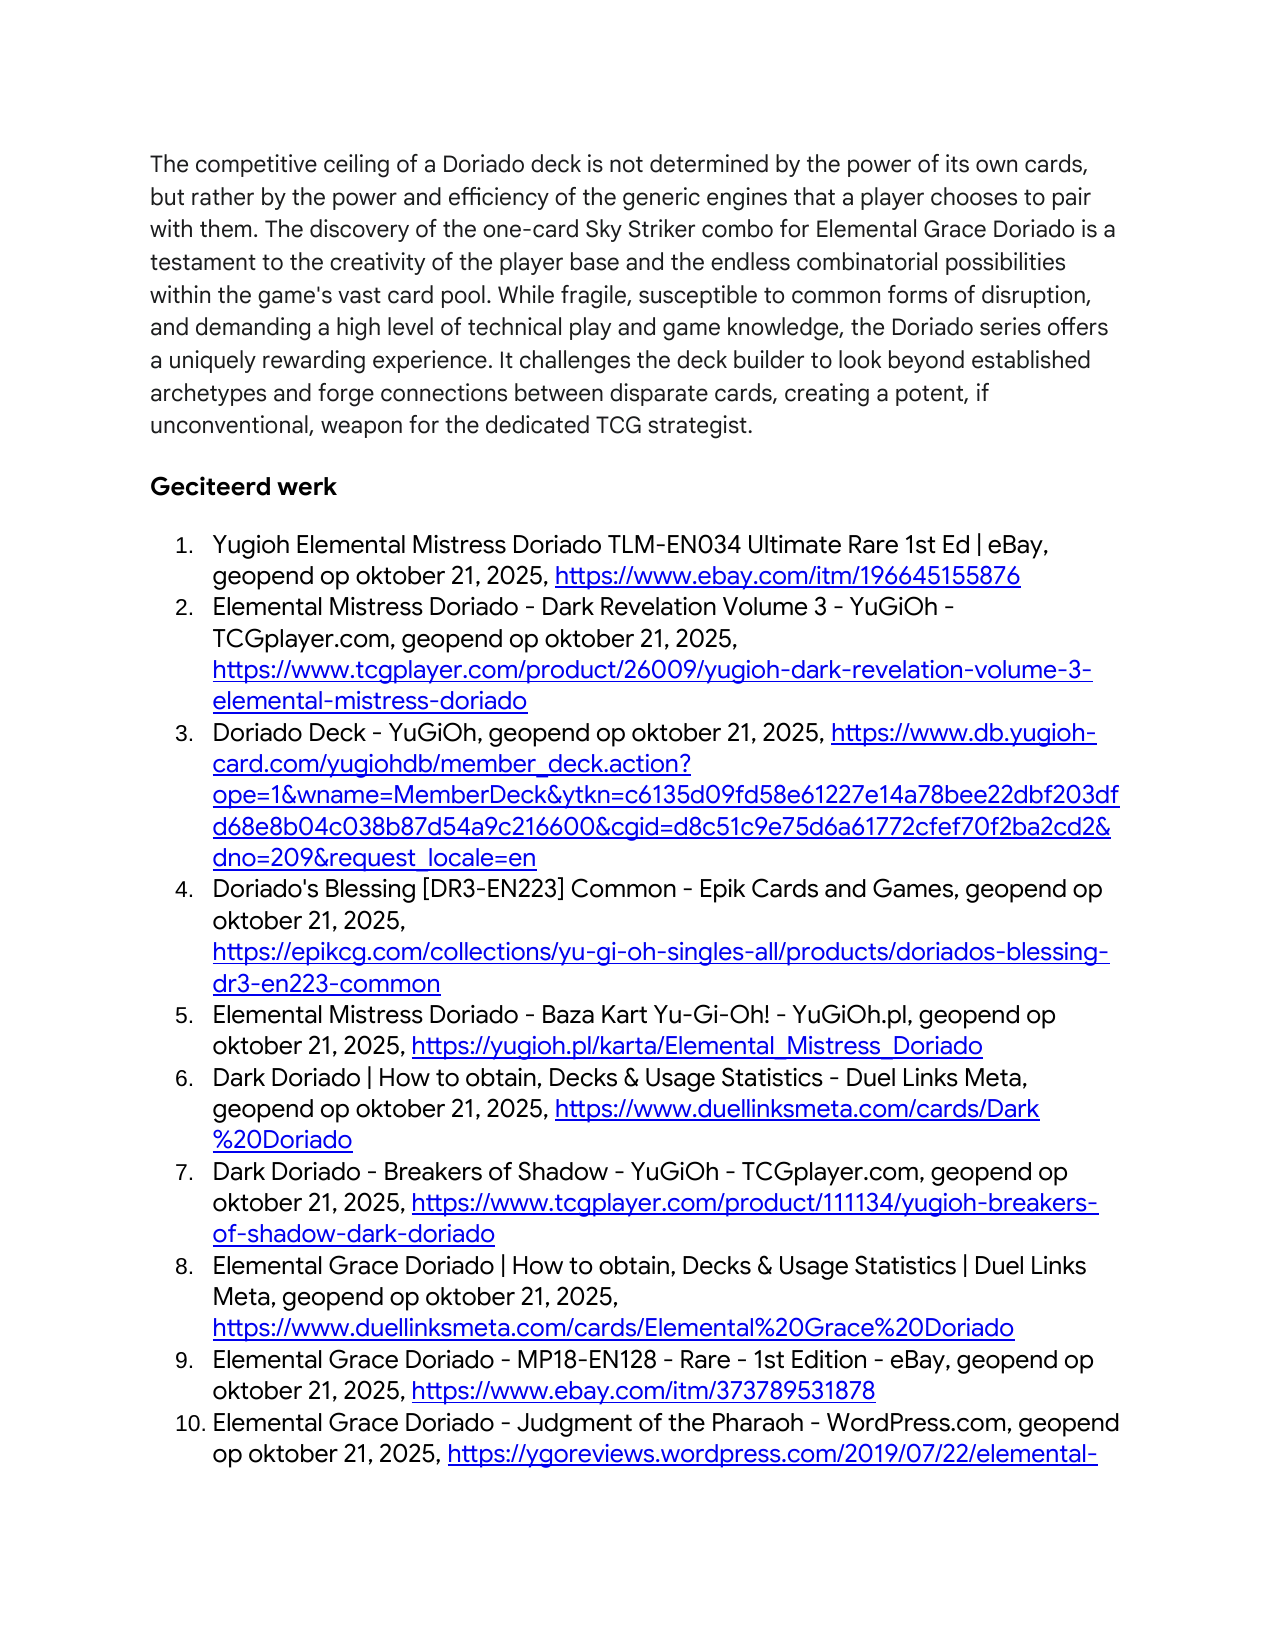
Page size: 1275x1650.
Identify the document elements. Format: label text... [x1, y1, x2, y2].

list Yugioh Elemental Mistress Doriado TLM-EN034 Ultimate Rare 1st Ed | eBay, geopend op oktober 21, 2025, https://www.ebay.com/itm/196645155876 [175, 529, 1125, 592]
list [175, 1407, 1125, 1469]
list Elemental Mistress Doriado - Baza Kart Yu-Gi-Oh! - YuGiOh.pl, geopend op oktober 21, 2025, https://yugioh.pl/karta/Elemental_Mistress_Doriado [175, 999, 1125, 1062]
list Doriado Deck - YuGiOh, geopend op oktober 21, 2025, https://www.db.yugioh-card.com/yugiohdb/member_deck.action?ope=1&wname=MemberDeck&ytkn=c6135d09fd58e61227e14a78bee22dbf203dfd68e8b04c038b87d54a9c216600&cgid=d8c51c9e75d6a61772cfef70f2ba2cd2&dno=209&request_locale=en [175, 717, 1125, 874]
text The competitive ceiling of a Doriado deck is not determined by the power of its own cards, but rather by the power and efficiency of the generic engines that a player chooses to pair with them. The discovery of the one-card Sky Striker combo for Elemental Grace Doriado is a testament to the creativity of the player base and the endless combinatorial possibilities within the game's vast card pool. While fragile, susceptible to common forms of disruption, and demanding a high level of technical play and game knowledge, the Doriado series offers a uniquely rewarding experience. It challenges the deck builder to look beyond established archetypes and forge connections between disparate cards, creating a potent, if unconventional, weapon for the dedicated TCG strategist. [150, 150, 1125, 440]
list Elemental Mistress Doriado - Dark Revelation Volume 3 - YuGiOh - TCGplayer.com, geopend op oktober 21, 2025, https://www.tcgplayer.com/product/26009/yugioh-dark-revelation-volume-3-elemental-mistress-doriado [175, 592, 1125, 717]
list Elemental Grace Doriado | How to obtain, Decks & Usage Statistics | Duel Links Meta, geopend op oktober 21, 2025, https://www.duellinksmeta.com/cards/Elemental%20Grace%20Doriado [175, 1250, 1125, 1344]
list Dark Doriado - Breakers of Shadow - YuGiOh - TCGplayer.com, geopend op oktober 21, 2025, https://www.tcgplayer.com/product/111134/yugioh-breakers-of-shadow-dark-doriado [175, 1156, 1125, 1250]
list Doriado's Blessing [DR3-EN223] Common - Epik Cards and Games, geopend op oktober 21, 2025, https://epikcg.com/collections/yu-gi-oh-singles-all/products/doriados-blessing-dr3-en223-common [175, 874, 1125, 999]
list Dark Doriado | How to obtain, Decks & Usage Statistics - Duel Links Meta, geopend op oktober 21, 2025, https://www.duellinksmeta.com/cards/Dark%20Doriado [175, 1062, 1125, 1156]
list Elemental Grace Doriado - MP18-EN128 - Rare - 1st Edition - eBay, geopend op oktober 21, 2025, https://www.ebay.com/itm/373789531878 [175, 1344, 1125, 1407]
subtitle Geciteerd werk [150, 471, 1125, 502]
